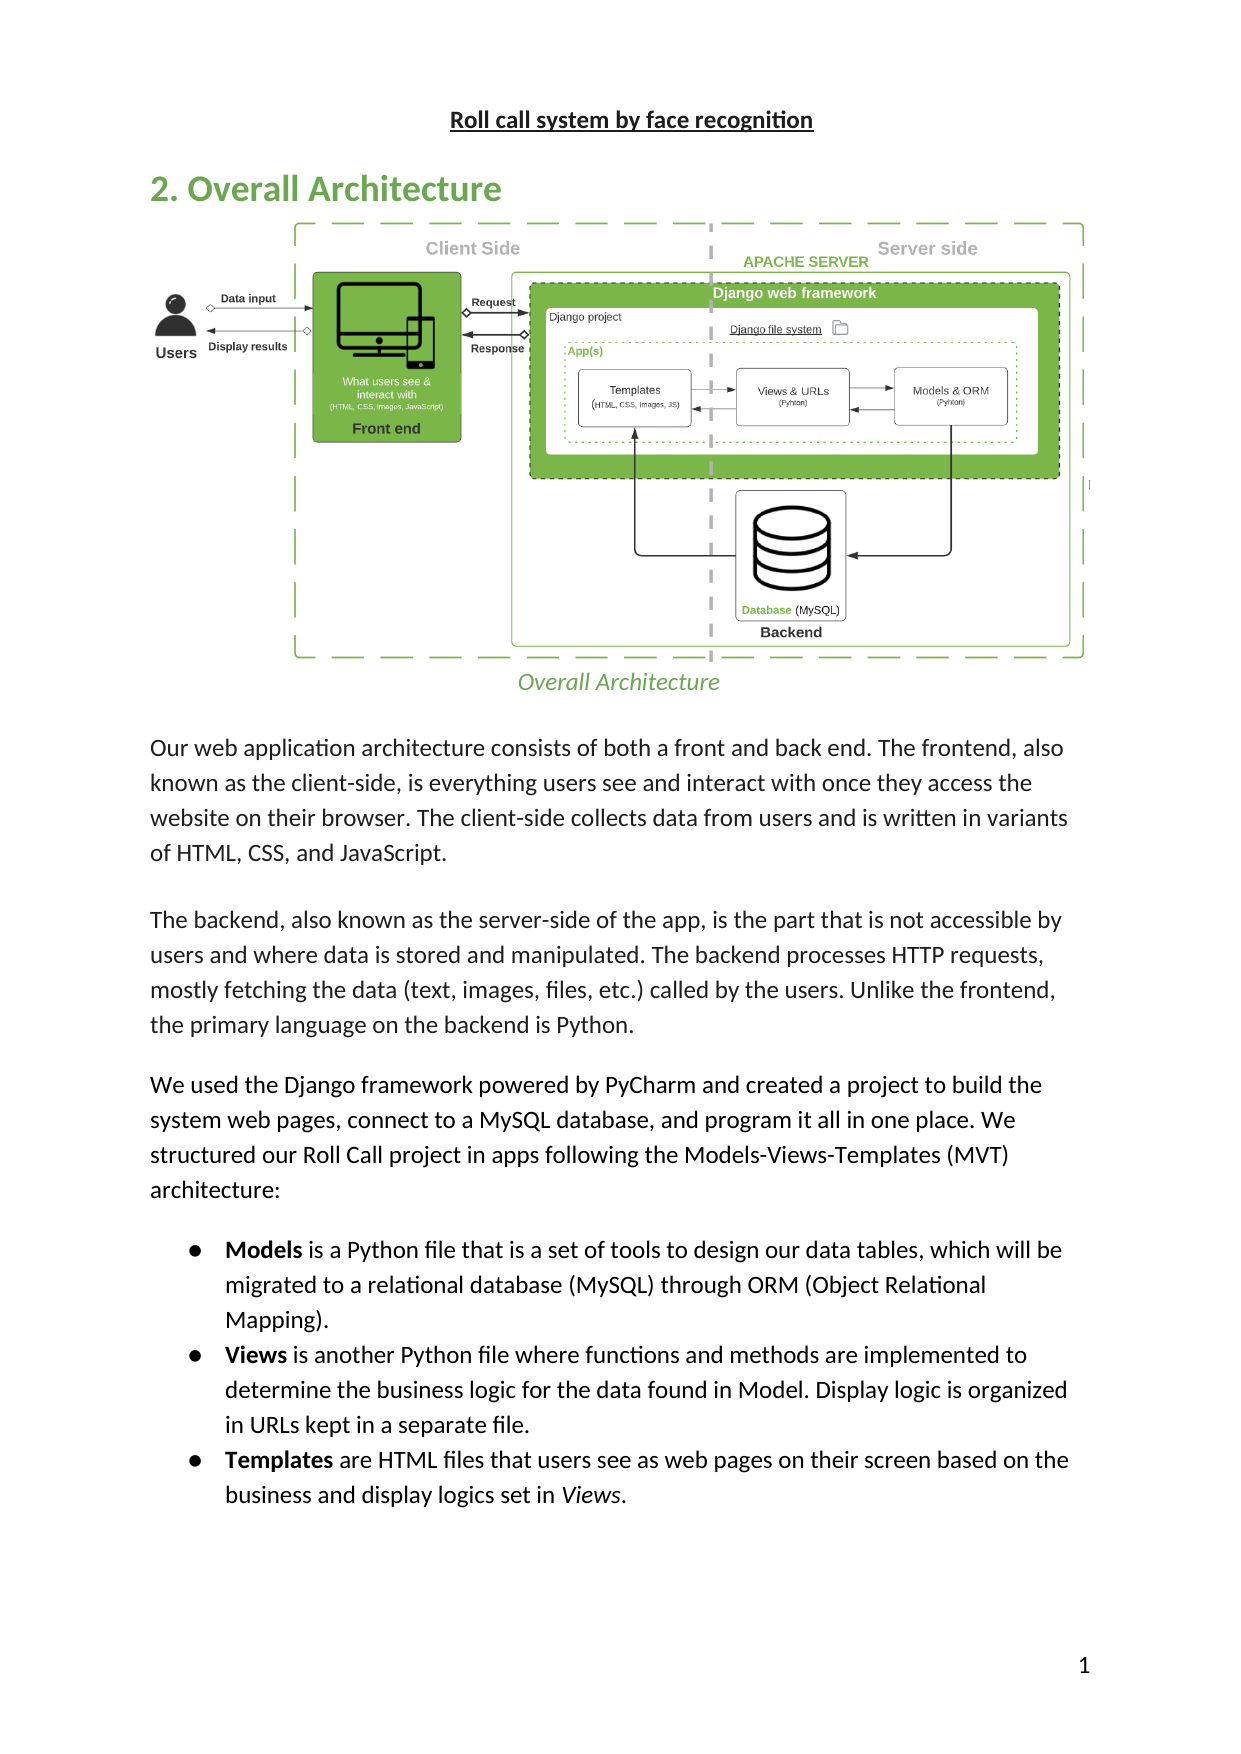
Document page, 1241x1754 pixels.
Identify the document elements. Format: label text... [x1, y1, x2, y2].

text Our web application architecture consists of both a front and back end. The frontend, also known as the client-side, is everything users see and interact with once they access the website on their browser. The client-side collects data from users and is written in variants of HTML, CSS, and JavaScript. [150, 732, 1090, 868]
text 2. Overall Architecture [150, 165, 1090, 211]
list Models is a Python file that is a set of tools to design our data tables, which will be migrated to a relational database (MySQL) through ORM (Object Relational Mapping). [187, 1234, 1090, 1334]
list Templates are HTML files that users see as web pages on their screen based on the business and display logics set in Views. [187, 1444, 1090, 1509]
list Views is another Python file where functions and methods are implemented to determine the business logic for the data found in Model. Display logic is organized in URLs kept in a separate file. [187, 1339, 1090, 1439]
text We used the Django framework powered by PyCharm and created a project to build the system web pages, connect to a MySQL database, and program it all in one place. We structured our Roll Call project in apps following the Models-Views-Templates (MVT) architecture: [150, 1069, 1090, 1204]
picture [150, 218, 1091, 662]
text The backend, also known as the server-side of the app, is the part that is not accessible by users and where data is stored and manipulated. The backend processes HTTP requests, mostly fetching the data (text, images, files, etc.) called by the users. Unlike the frontend, the primary language on the backend is Python. [150, 904, 1090, 1039]
text Overall Architecture [150, 666, 1090, 697]
